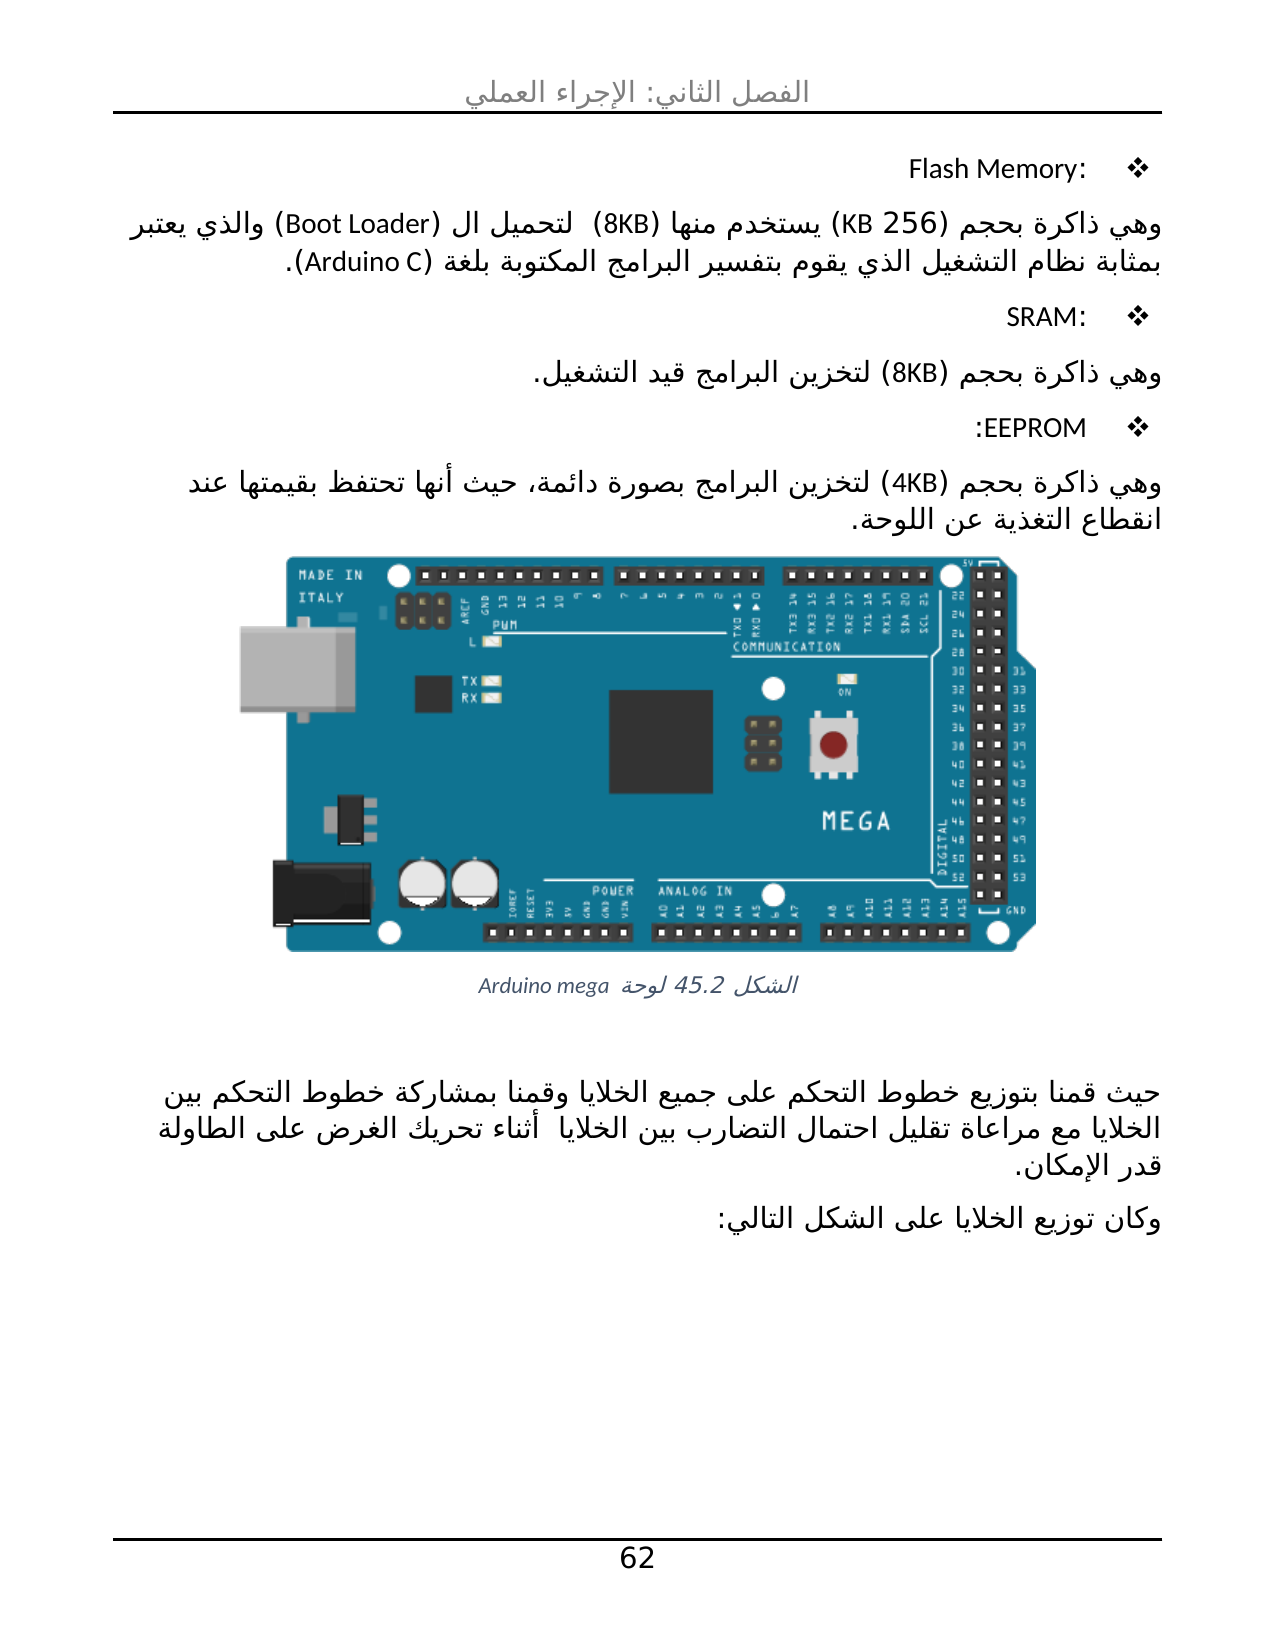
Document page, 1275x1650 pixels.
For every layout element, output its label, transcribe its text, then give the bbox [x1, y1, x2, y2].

list :SRAM [112, 298, 1125, 334]
text وكان توزيع الخلايا على الشكل التالي: [112, 1202, 1162, 1236]
list EEPROM: [112, 409, 1125, 444]
text حيث قمنا بتوزيع خطوط التحكم على جميع الخلايا وقمنا بمشاركة خطوط التحكم بين الخلايا مع مراعاة تقليل احتمال التضارب بين الخلايا أثناء تحريك الغرض على الطاولة قدر الإمكان. [112, 1075, 1162, 1182]
picture [238, 555, 1036, 952]
text وهي ذاكرة بحجم (8KB) لتخزين البرامج قيد التشغيل. [112, 354, 1162, 389]
text وهي ذاكرة بحجم (4KB) لتخزين البرامج بصورة دائمة، حيث أنها تحتفظ بقيمتها عند انقطاع التغذية عن اللوحة. [112, 464, 1162, 536]
text وهي ذاكرة بحجم (256 KB) يستخدم منها (8KB) لتحميل ال (Boot Loader) والذي يعتبر بمثابة نظام التشغيل الذي يقوم بتفسير البرامج المكتوبة بلغة (Arduino C). [112, 205, 1162, 279]
list :Flash Memory [112, 150, 1125, 186]
